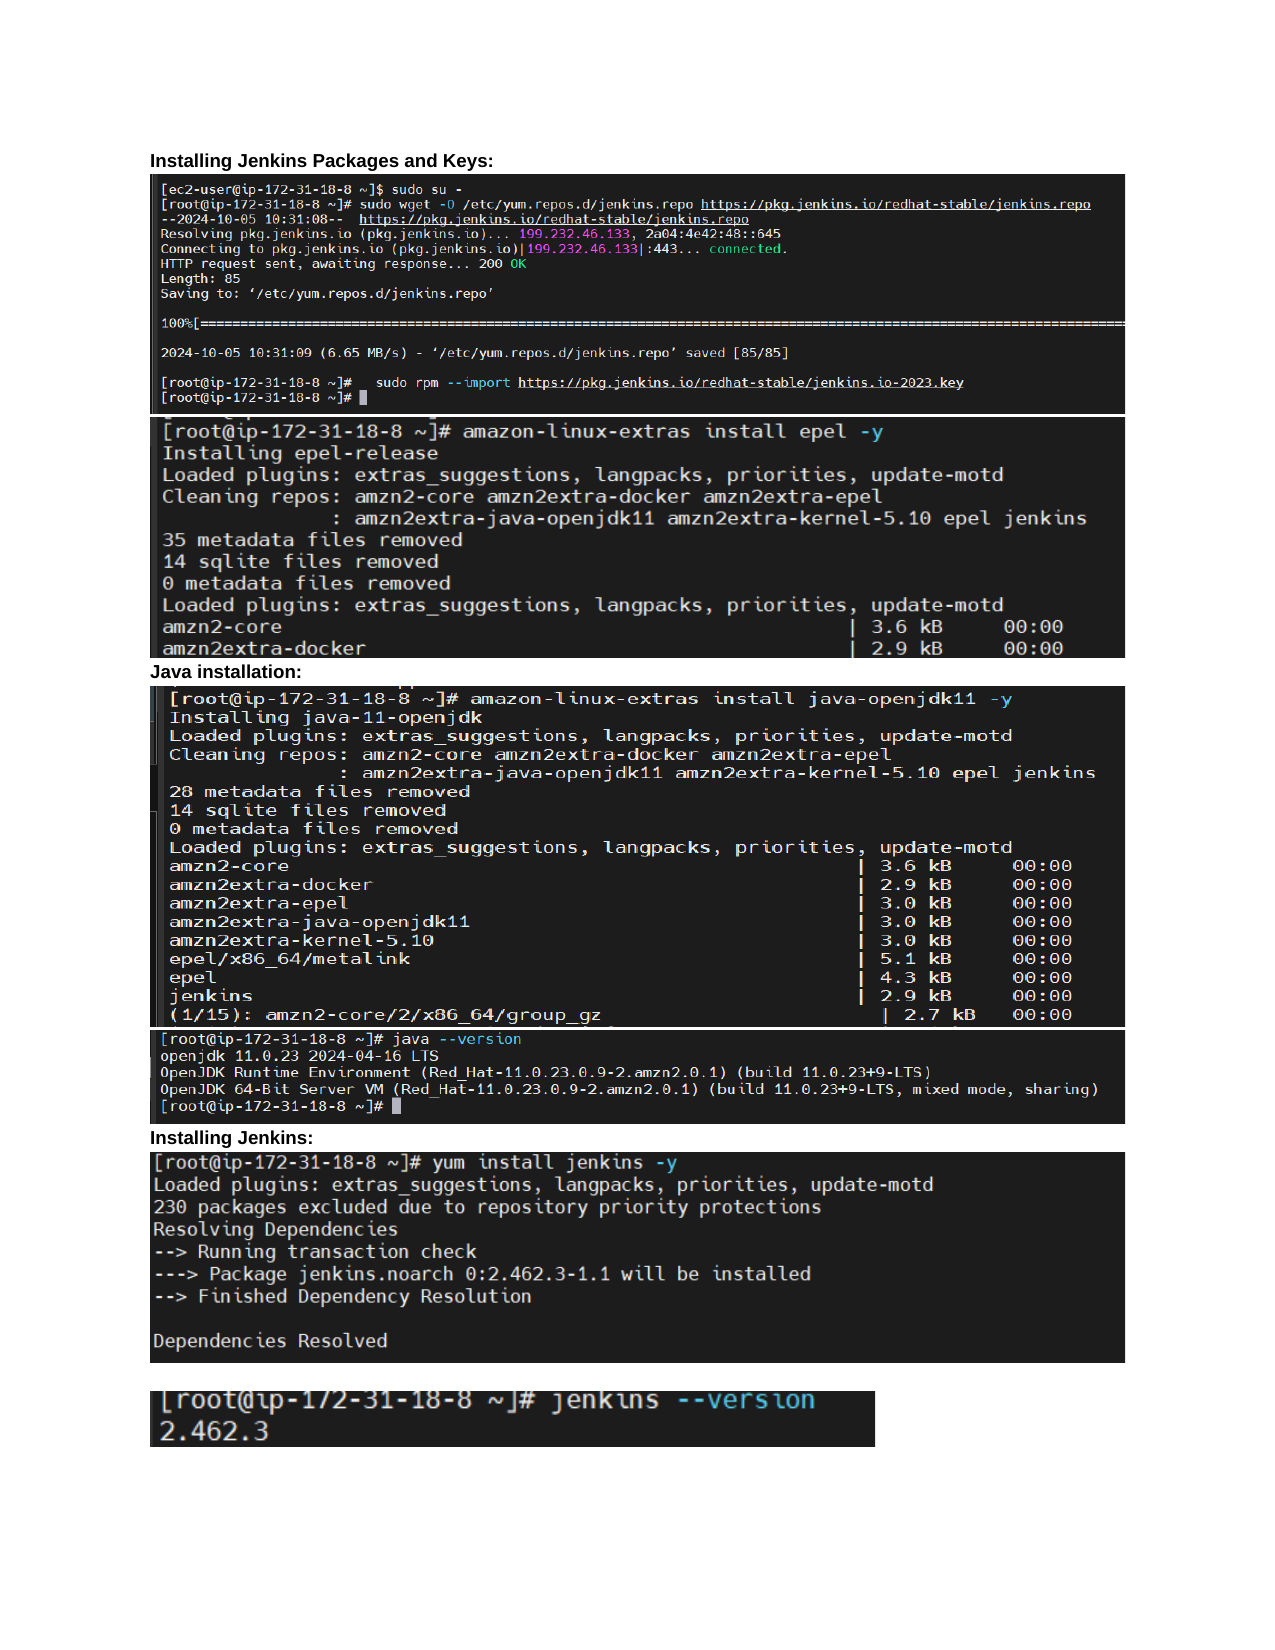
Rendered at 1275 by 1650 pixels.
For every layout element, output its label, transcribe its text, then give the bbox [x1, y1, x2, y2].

text Java installation: Installing Jenkins: [150, 658, 1125, 686]
picture [150, 174, 1125, 414]
text Installing Jenkins Packages and Keys: [150, 150, 1125, 172]
text Java installation: Installing Jenkins: [150, 1124, 1125, 1152]
picture [150, 1391, 876, 1447]
picture [150, 686, 1125, 1027]
picture [150, 1152, 1125, 1363]
picture [150, 1030, 1125, 1124]
picture [150, 417, 1125, 658]
